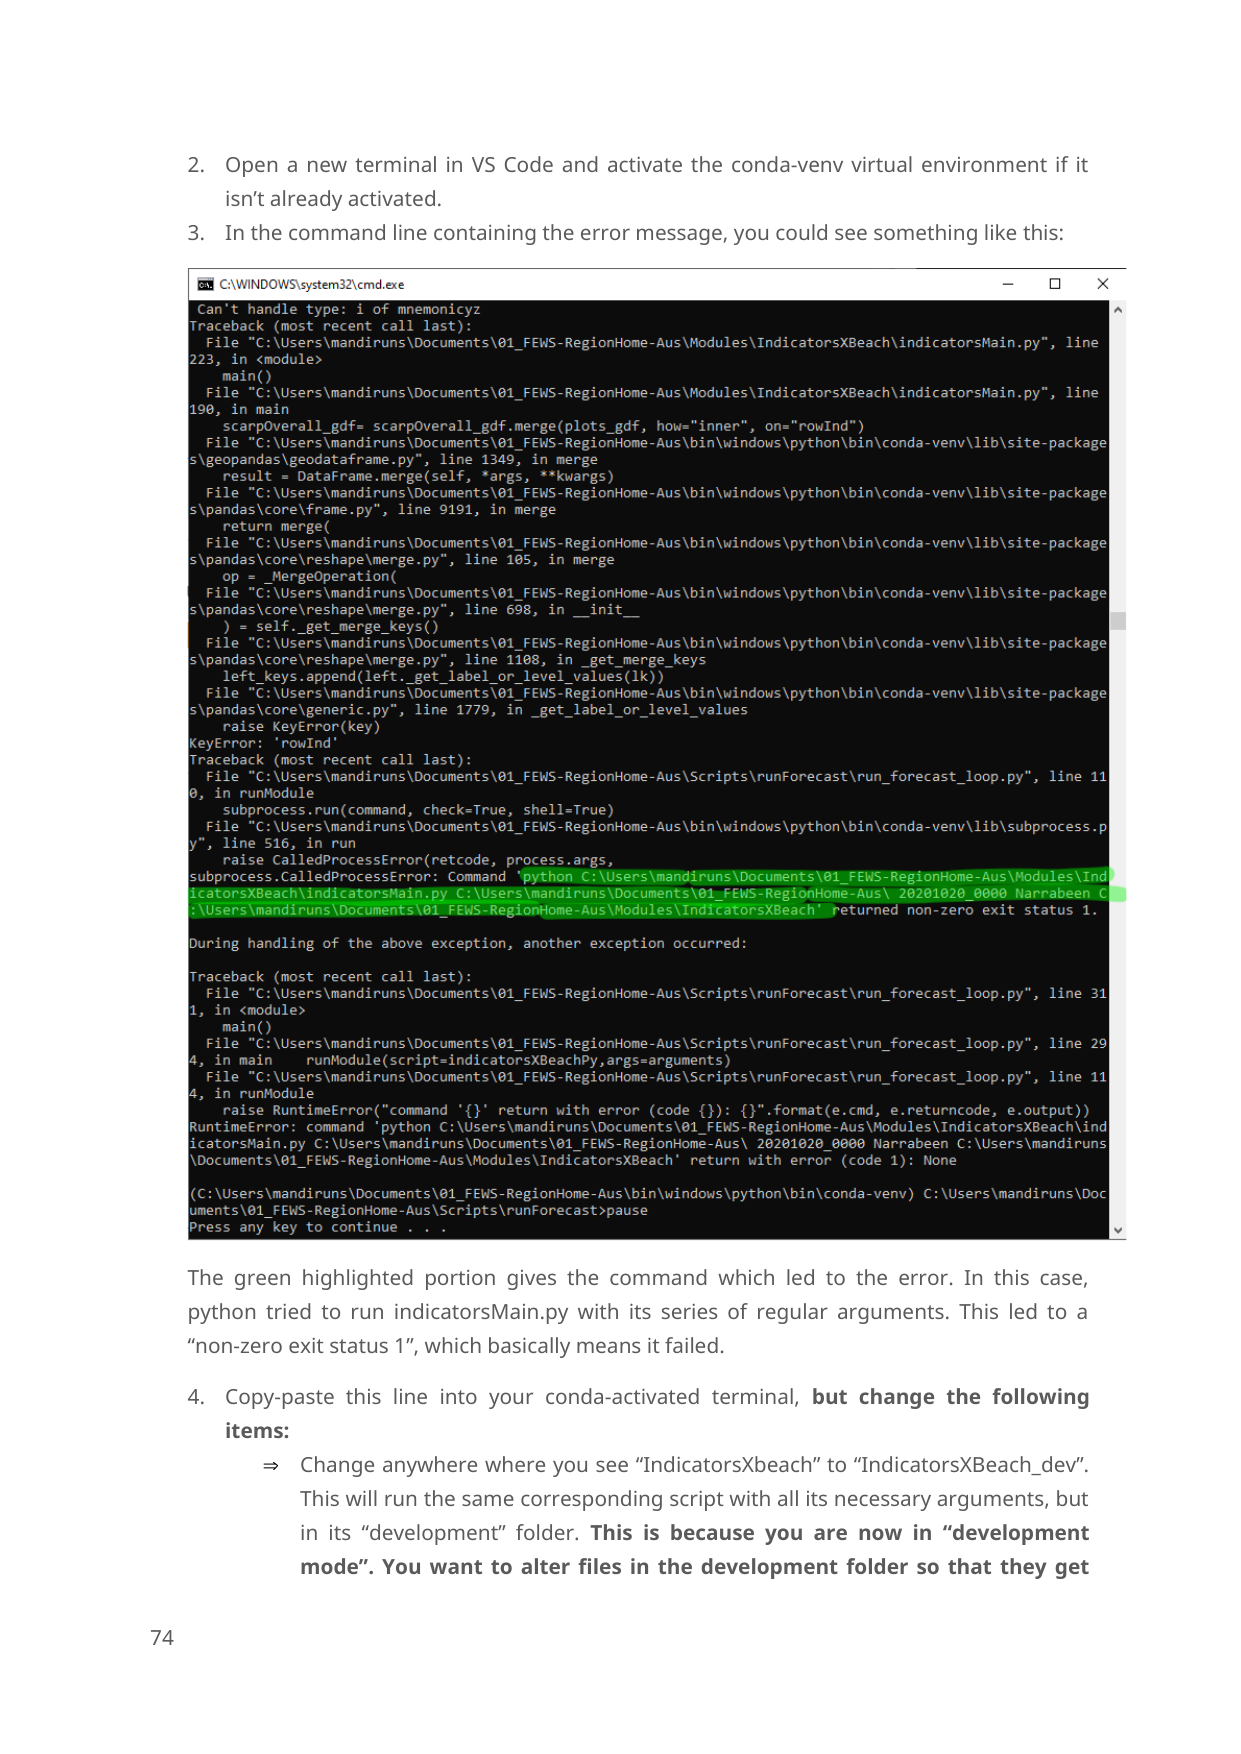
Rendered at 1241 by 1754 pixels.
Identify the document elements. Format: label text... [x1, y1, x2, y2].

list Open a new terminal in VS Code and activate the conda-venv virtual environment if it isn’t already activated. [187, 150, 1090, 212]
list Copy-paste this line into your conda-activated terminal, but change the following items: [187, 1382, 1090, 1444]
picture [187, 268, 1127, 1241]
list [262, 1450, 1090, 1581]
list In the command line containing the error message, you could see something like this: [187, 218, 1090, 247]
text The green highlighted portion gives the command which led to the error. In this case, python tried to run indicatorsMain.py with its series of regular arguments. This led to a “non-zero exit status 1”, which basically means it failed. [187, 1263, 1090, 1359]
